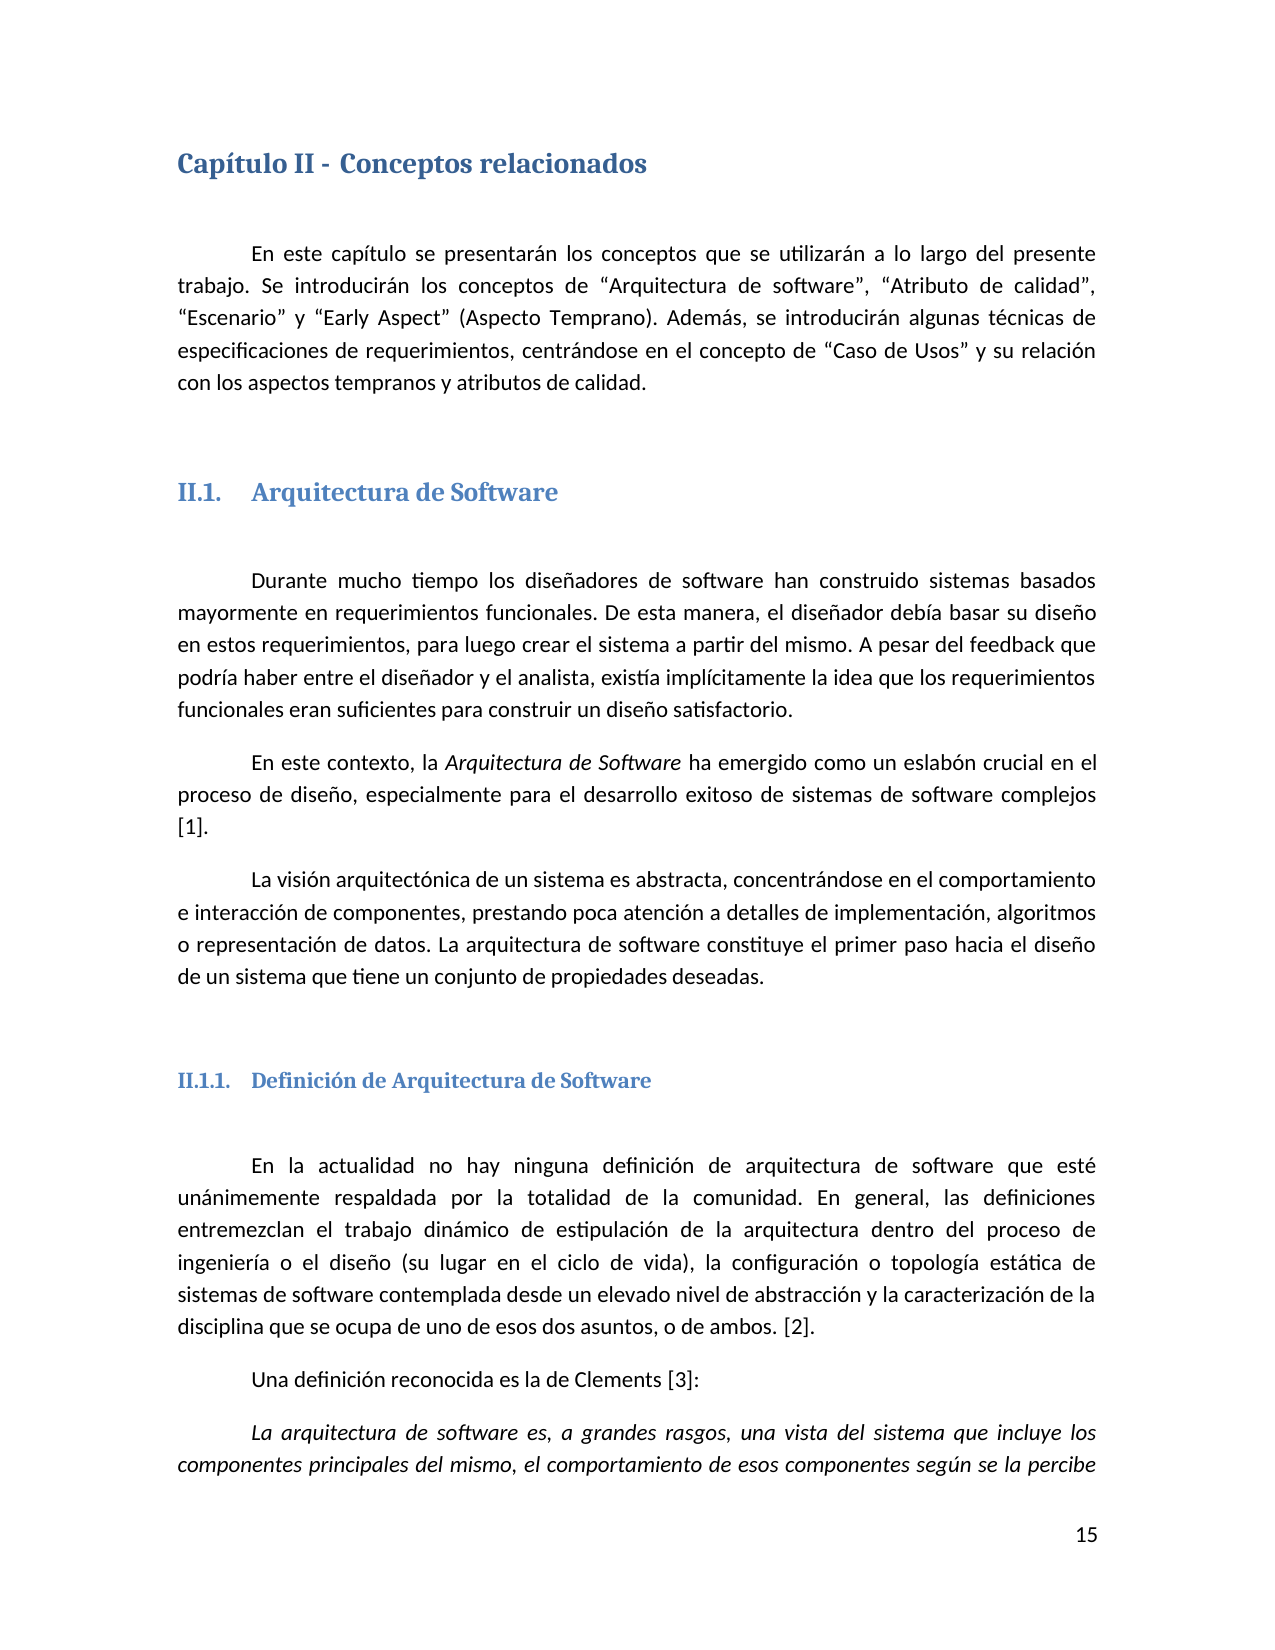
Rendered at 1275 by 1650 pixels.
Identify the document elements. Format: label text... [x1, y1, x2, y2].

subtitle Definición de Arquitectura de Software [177, 1068, 1098, 1094]
subtitle Arquitectura de Software [177, 477, 1098, 509]
text Una definición reconocida es la de Clements : [177, 1365, 1098, 1393]
text En este capítulo se presentarán los conceptos que se utilizarán a lo largo del presente trabajo. Se introducirán los conceptos de “Arquitectura de software”, “Atributo de calidad”, “Escenario” y “Early Aspect” (Aspecto Temprano). Además, se introducirán algunas técnicas de especificaciones de requerimientos, centrándose en el concepto de “Caso de Usos” y su relación con los aspectos tempranos y atributos de calidad. [177, 239, 1098, 396]
text Durante mucho tiempo los diseñadores de software han construido sistemas basados mayormente en requerimientos funcionales. De esta manera, el diseñador debía basar su diseño en estos requerimientos, para luego crear el sistema a partir del mismo. A pesar del feedback que podría haber entre el diseñador y el analista, existía implícitamente la idea que los requerimientos funcionales eran suficientes para construir un diseño satisfactorio. [177, 566, 1098, 723]
text En la actualidad no hay ninguna definición de arquitectura de software que esté unánimemente respaldada por la totalidad de la comunidad. En general, las definiciones entremezclan el trabajo dinámico de estipulación de la arquitectura dentro del proceso de ingeniería o el diseño (su lugar en el ciclo de vida), la configuración o topología estática de sistemas de software contemplada desde un elevado nivel de abstracción y la caracterización de la disciplina que se ocupa de uno de esos dos asuntos, o de ambos. . [177, 1151, 1098, 1340]
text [177, 1418, 1098, 1478]
subtitle Conceptos relacionados [177, 148, 1098, 181]
text La visión arquitectónica de un sistema es abstracta, concentrándose en el comportamiento e interacción de componentes, prestando poca atención a detalles de implementación, algoritmos o representación de datos. La arquitectura de software constituye el primer paso hacia el diseño de un sistema que tiene un conjunto de propiedades deseadas. [177, 865, 1098, 990]
text En este contexto, la Arquitectura de Software ha emergido como un eslabón crucial en el proceso de diseño, especialmente para el desarrollo exitoso de sistemas de software complejos. [177, 748, 1098, 840]
